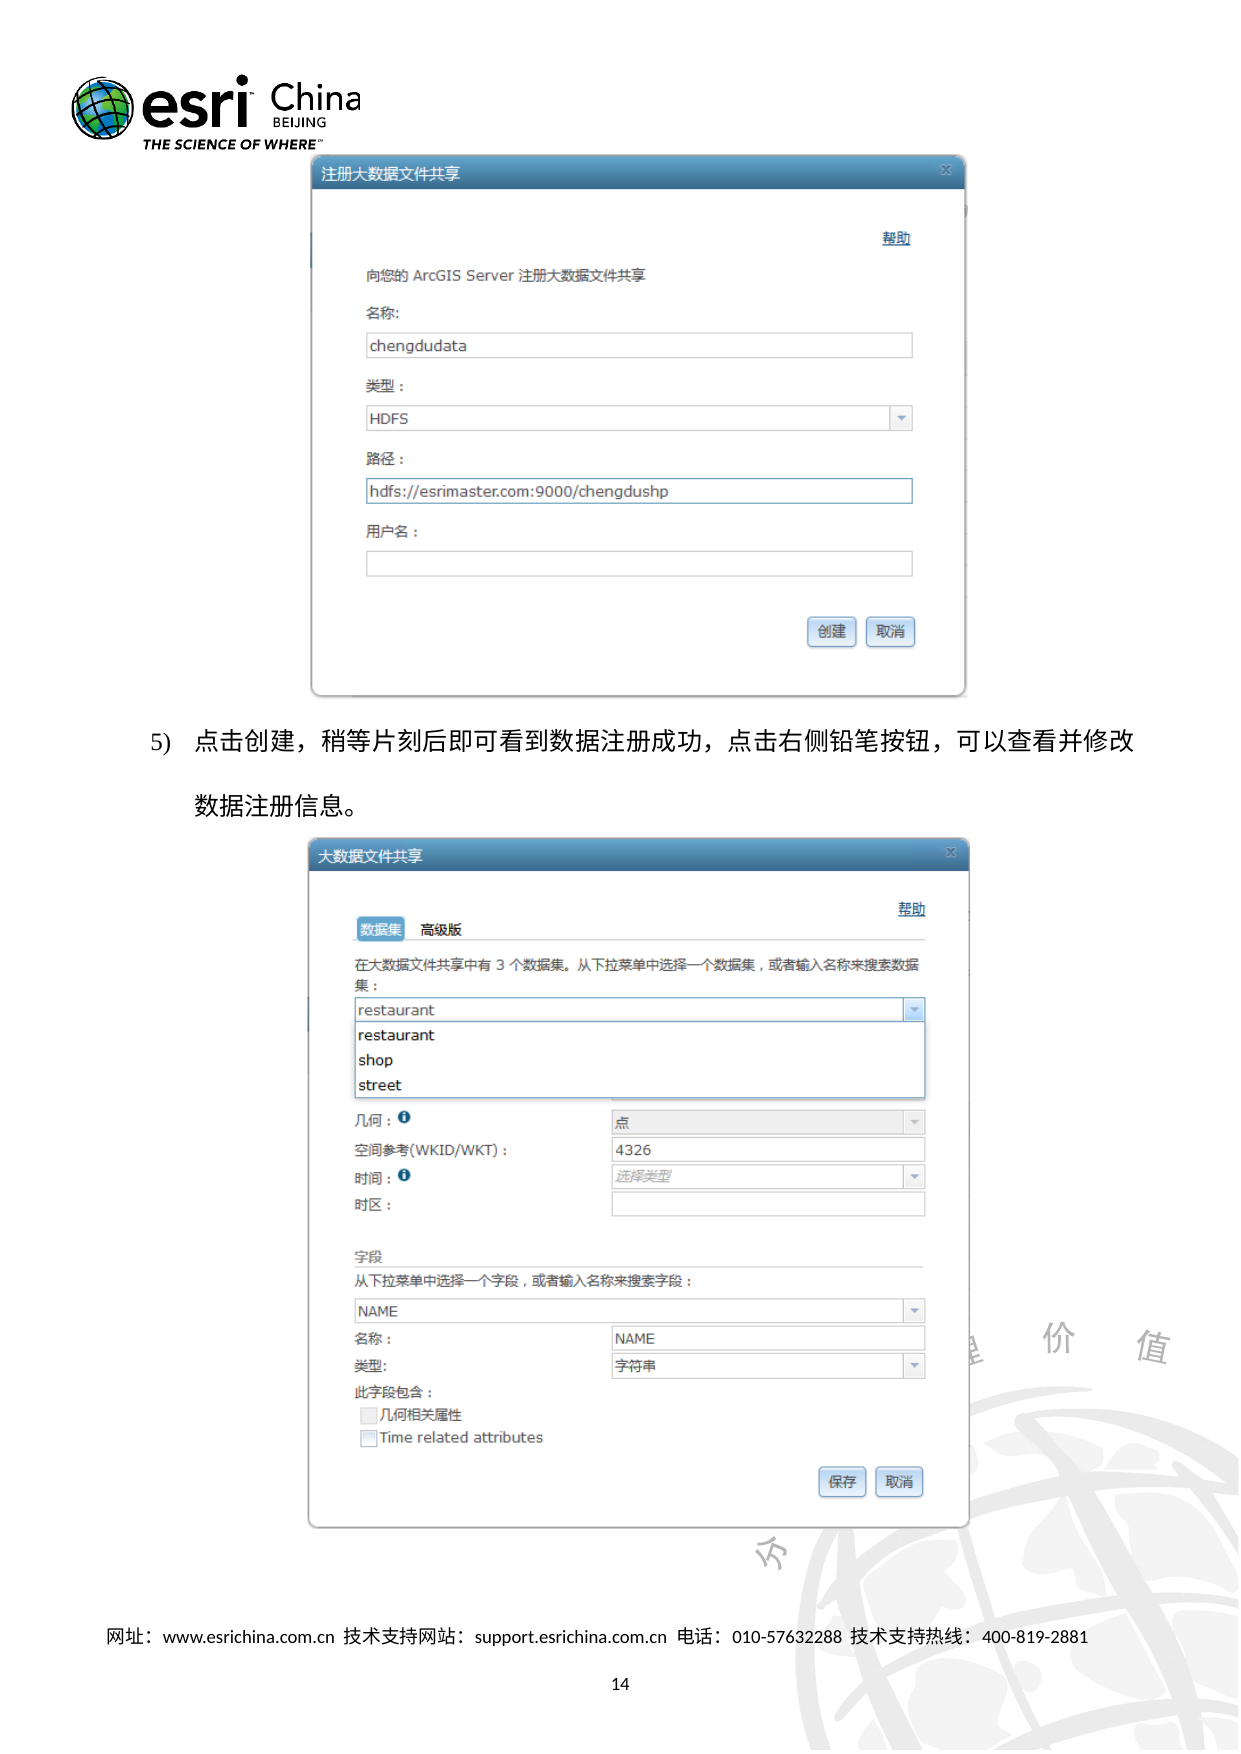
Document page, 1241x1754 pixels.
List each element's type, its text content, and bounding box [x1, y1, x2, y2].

list 点击创建，稍等片刻后即可看到数据注册成功，点击右侧铅笔按钮，可以查看并修改数据注册信息。 [150, 707, 1134, 837]
picture [61, 66, 360, 150]
picture [310, 154, 968, 700]
picture [734, 1632, 739, 1642]
picture [307, 837, 1239, 1750]
